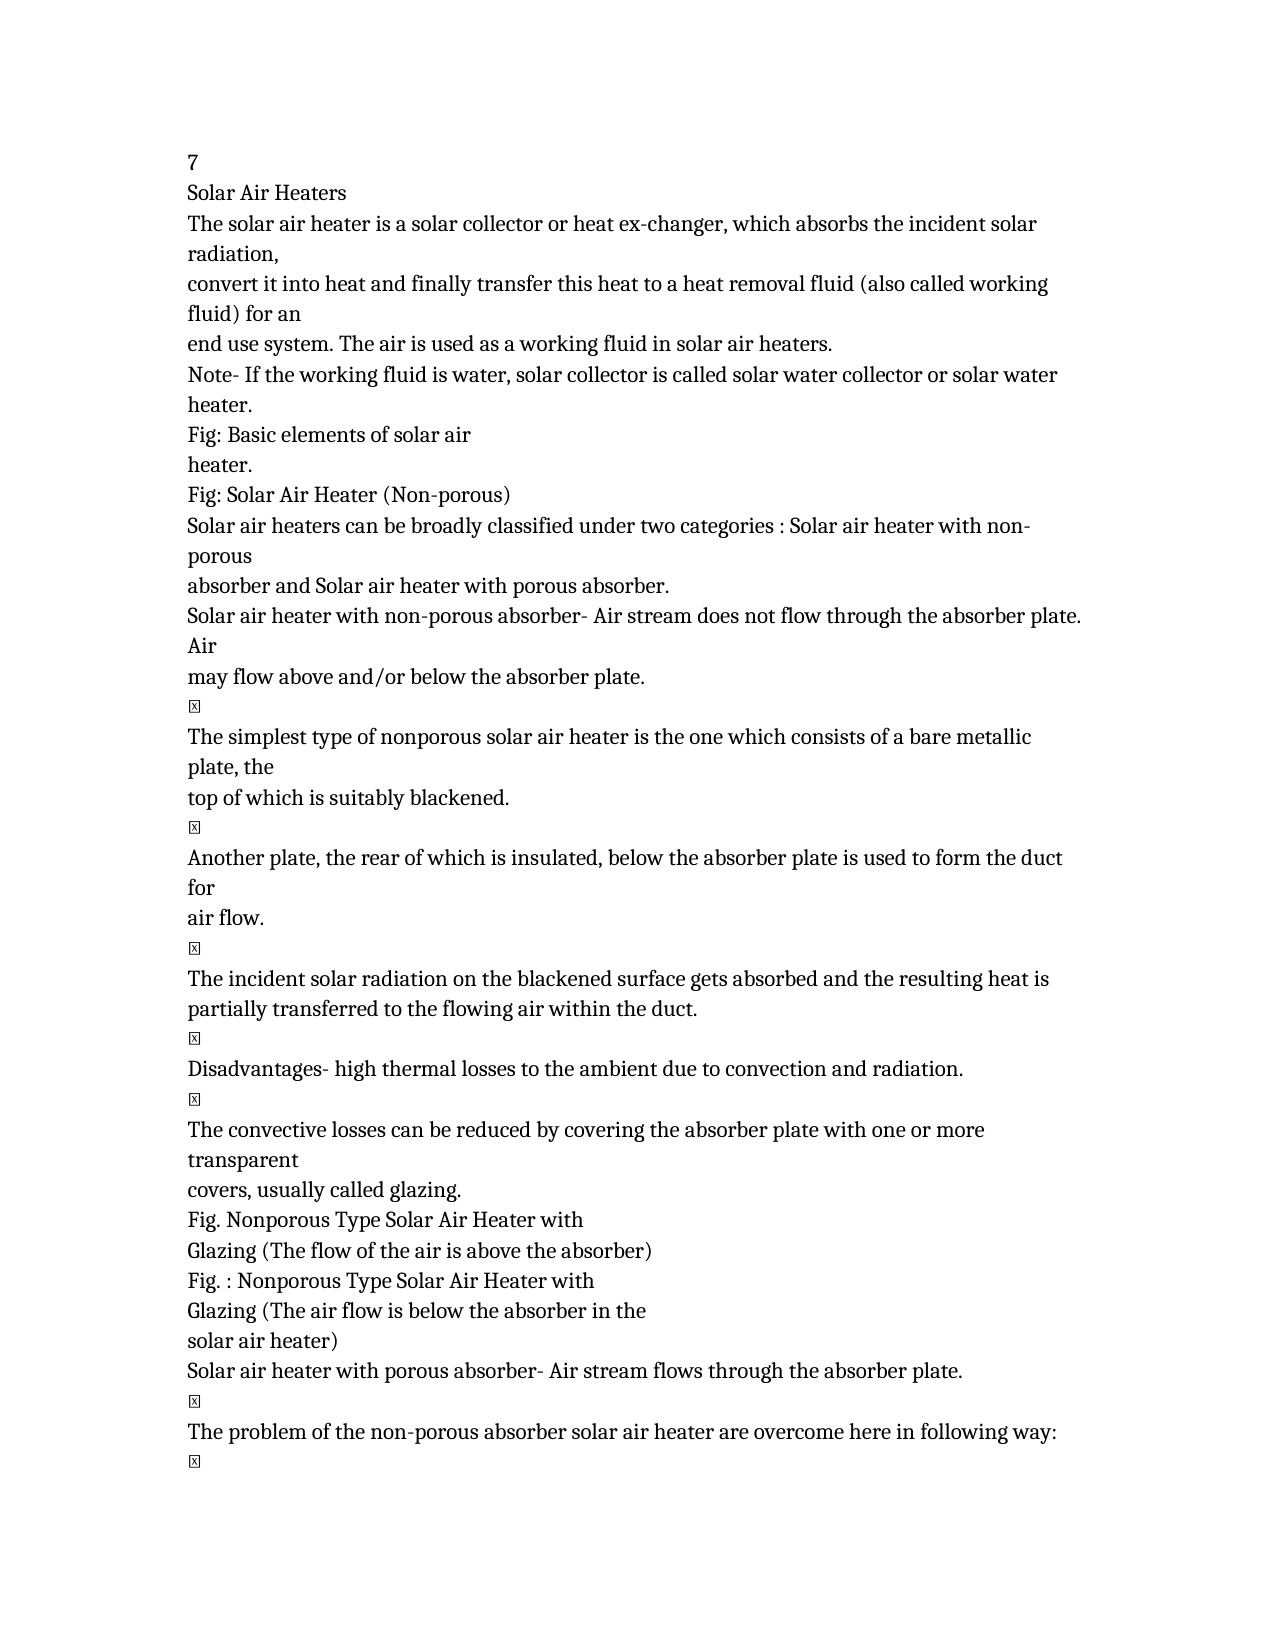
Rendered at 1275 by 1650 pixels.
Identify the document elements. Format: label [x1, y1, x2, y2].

text [187, 150, 1087, 1475]
